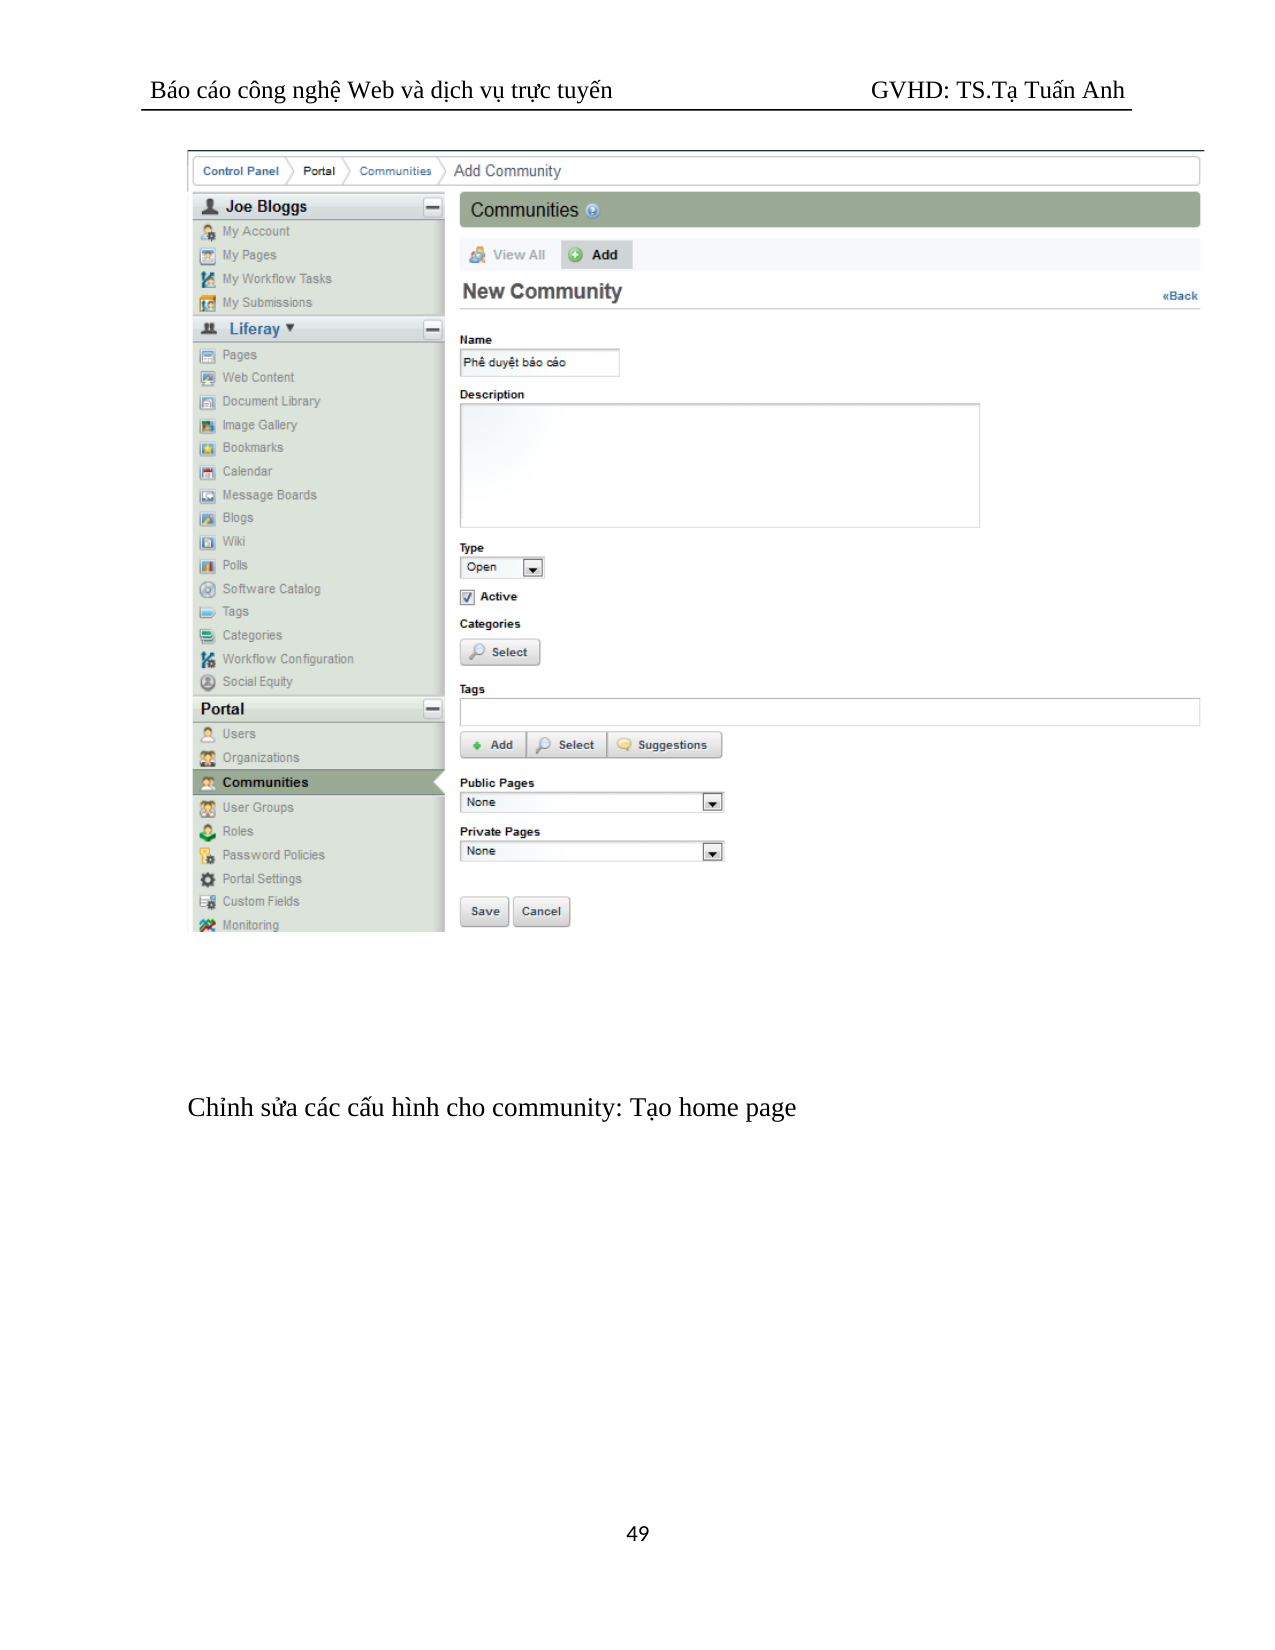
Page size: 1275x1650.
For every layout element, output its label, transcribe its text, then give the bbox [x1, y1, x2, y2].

text Chỉnh sửa các cấu hình cho community: Tạo home page [187, 1091, 1125, 1123]
picture [187, 150, 1205, 932]
